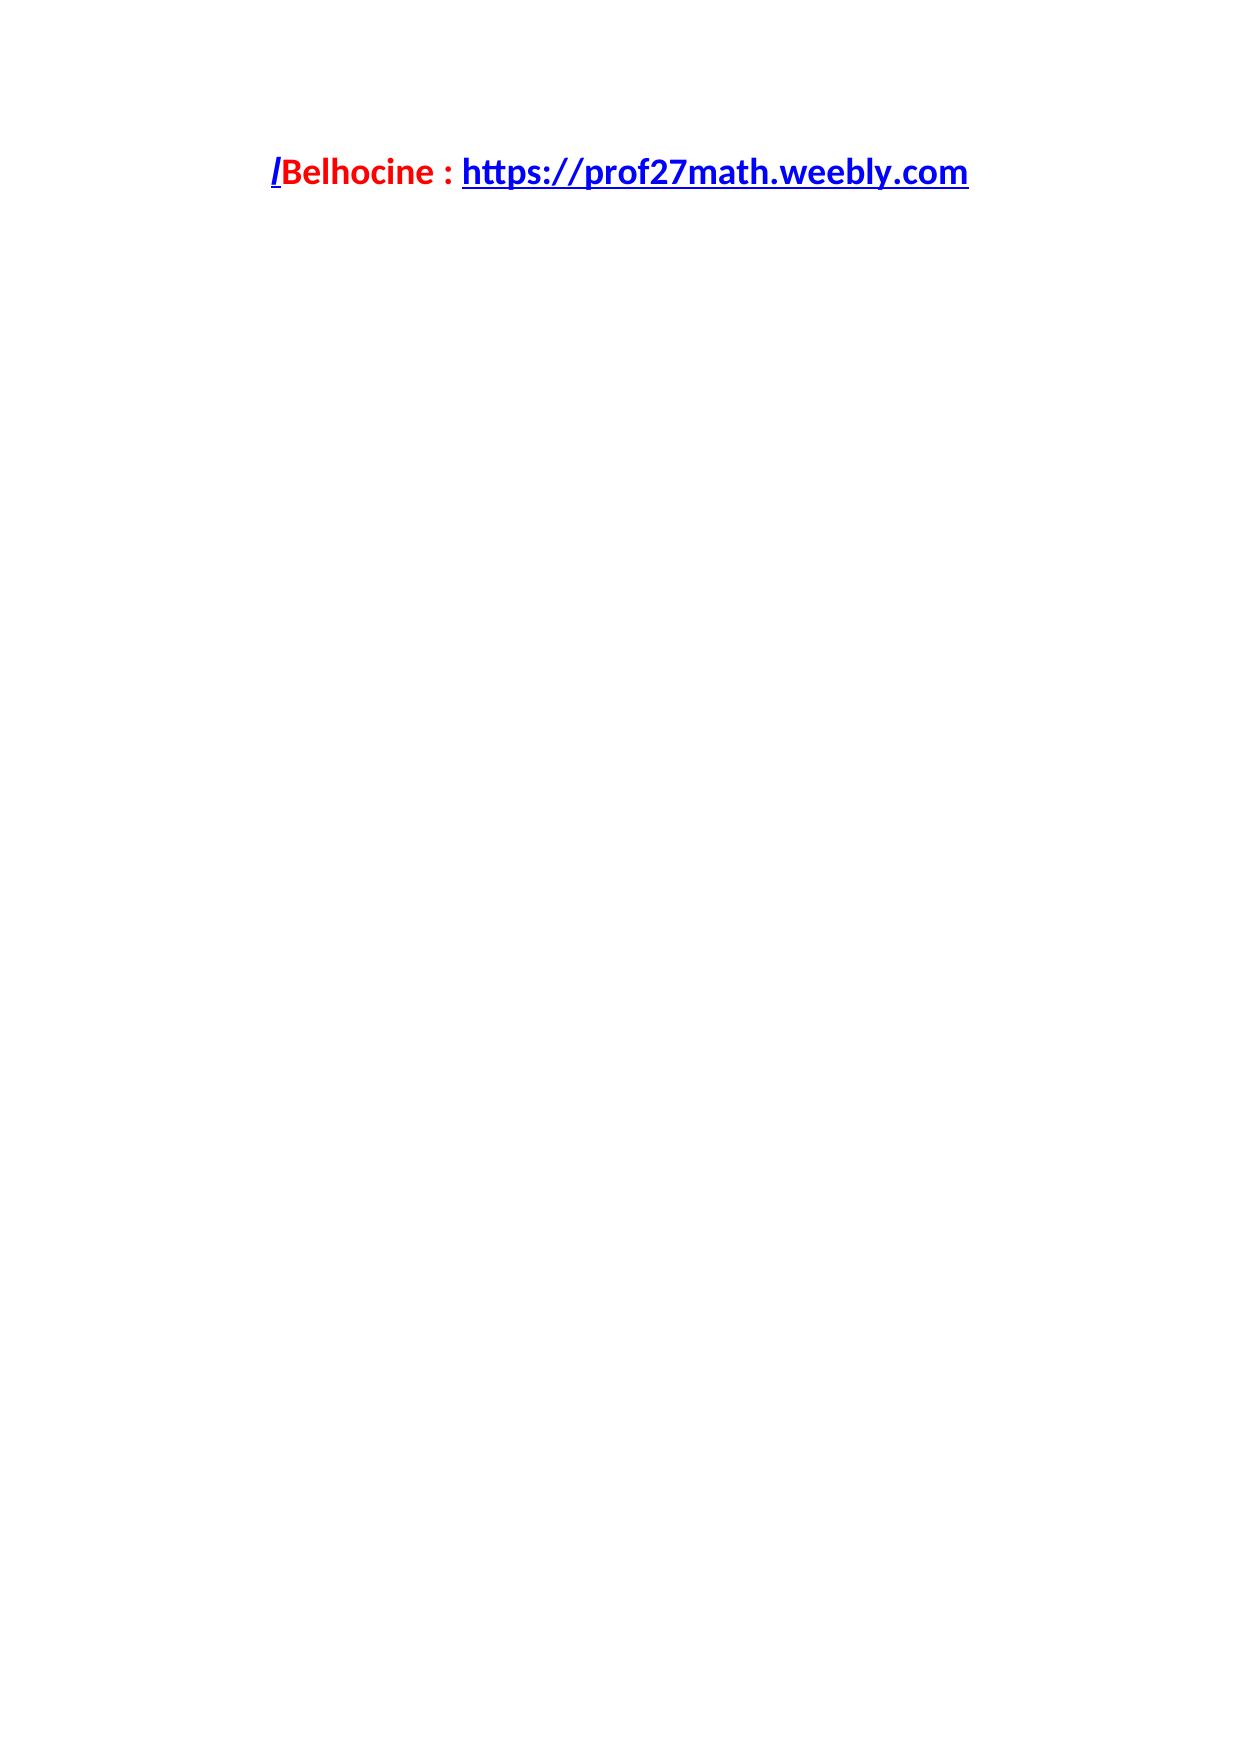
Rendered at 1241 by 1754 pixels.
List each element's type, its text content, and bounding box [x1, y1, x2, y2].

text Belhocine : https://prof27math.weebly.com/ [148, 148, 1093, 193]
